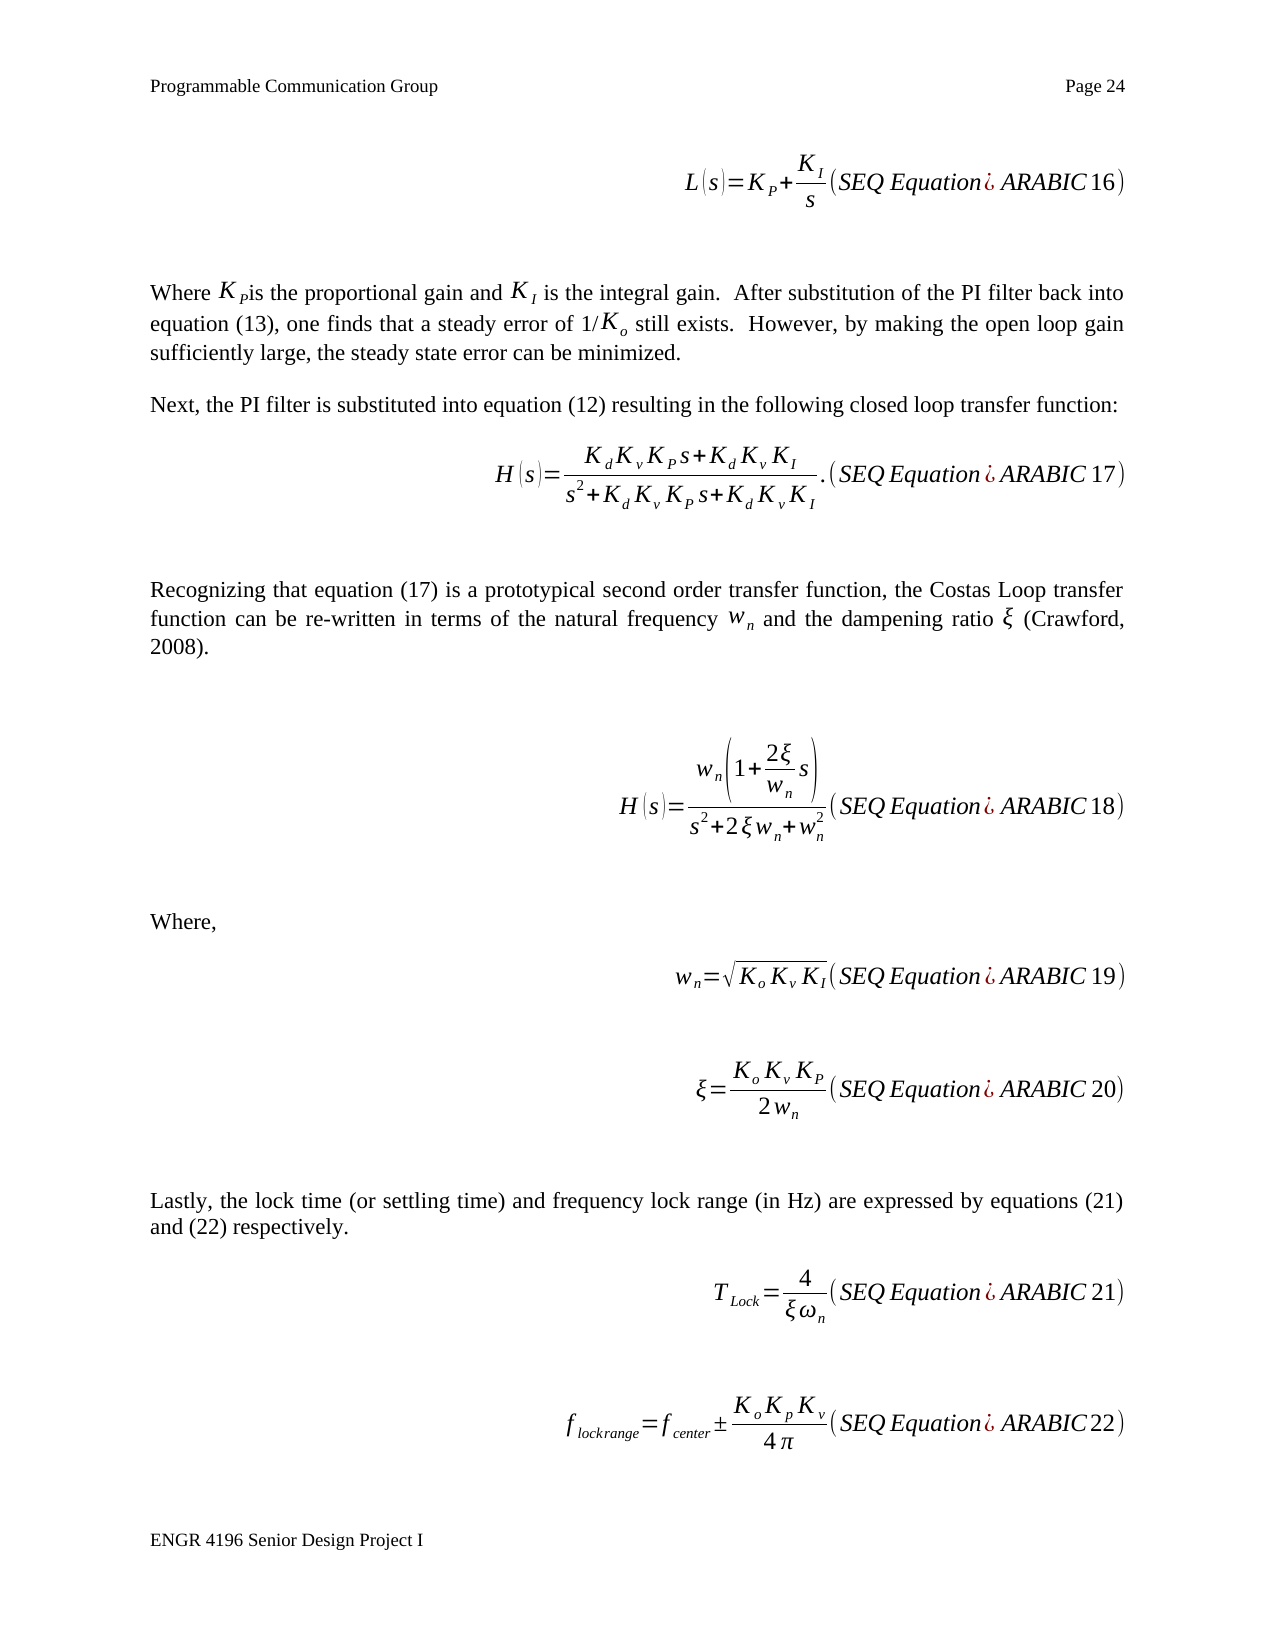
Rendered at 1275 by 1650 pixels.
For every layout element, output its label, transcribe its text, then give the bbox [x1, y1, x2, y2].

text Lastly, the lock time (or settling time) and frequency lock range (in Hz) are expressed by equations (21) and (22) respectively. [150, 1187, 1125, 1239]
text Recognizing that equation (17) is a prototypical second order transfer function, the Costas Loop transfer function can be re-written in terms of the natural frequency and the dampening ratio (Crawford, 2008). [150, 576, 1125, 660]
text Next, the PI filter is substituted into equation (12) resulting in the following closed loop transfer function: [150, 391, 1125, 417]
text Where, [150, 908, 1125, 934]
text Where is the proportional gain and is the integral gain. After substitution of the PI filter back into equation (13), one finds that a steady error of 1/ still exists. However, by making the open loop gain sufficiently large, the steady state error can be minimized. [150, 277, 1125, 366]
